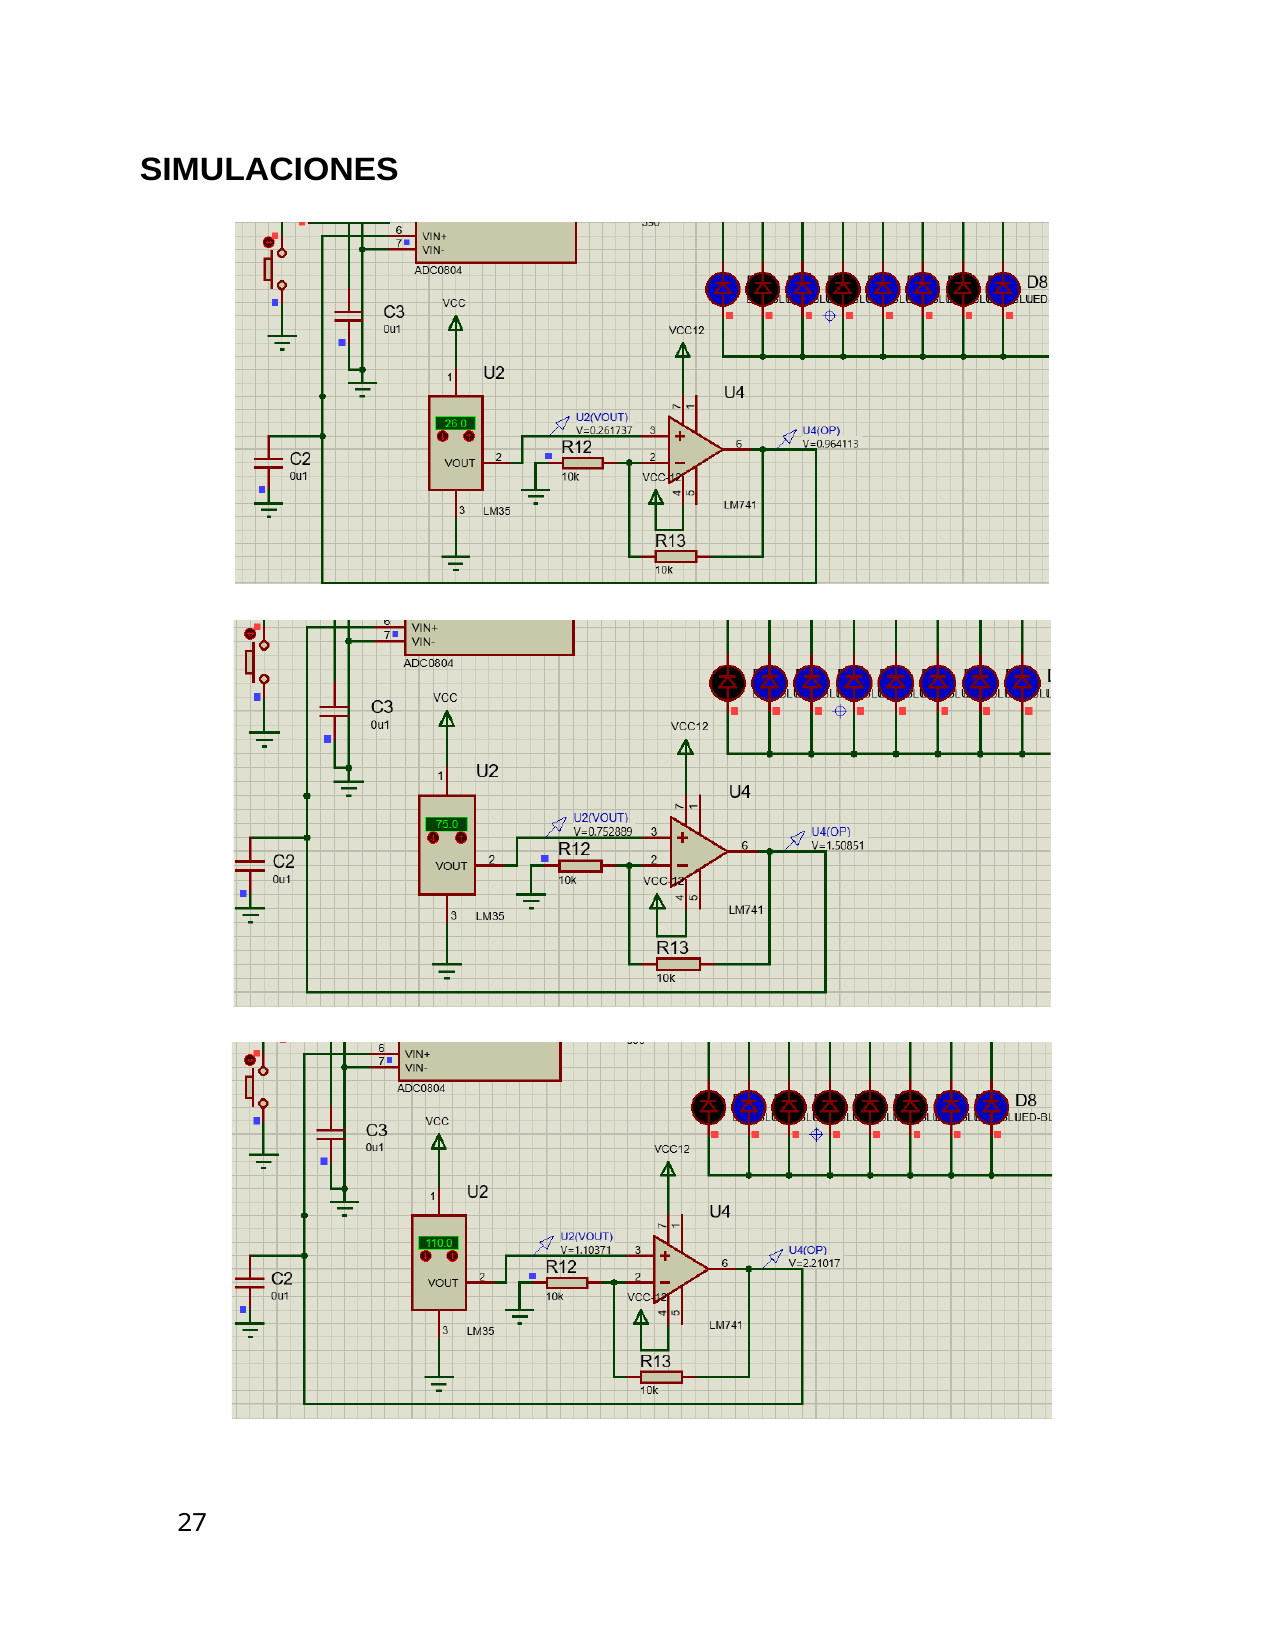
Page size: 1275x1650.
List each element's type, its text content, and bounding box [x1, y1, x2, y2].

picture [231, 1042, 1053, 1419]
picture [233, 620, 1051, 1007]
subtitle SIMULACIONES [139, 150, 1107, 187]
picture [235, 222, 1049, 584]
